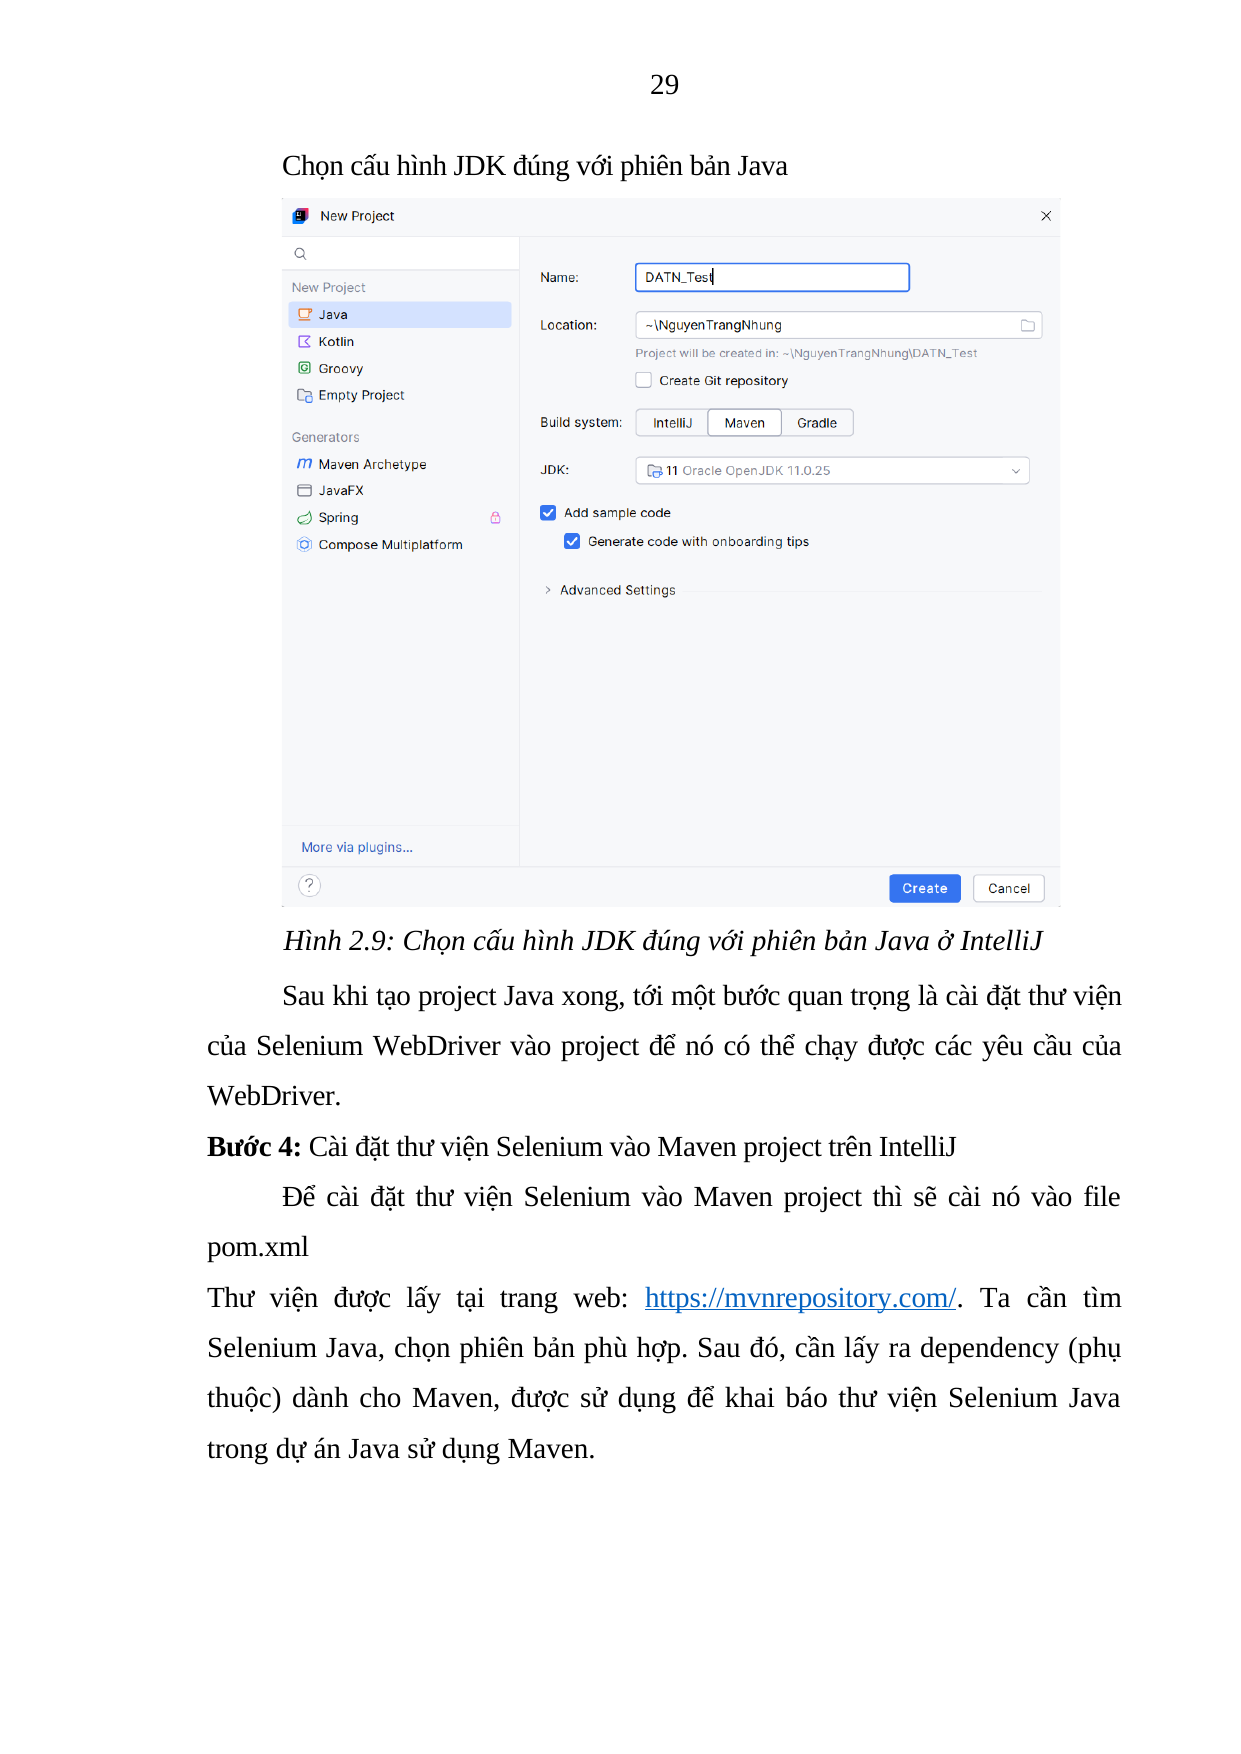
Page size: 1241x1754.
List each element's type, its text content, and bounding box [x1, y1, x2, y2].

text Bước 4: Cài đặt thư viện Selenium vào Maven project trên IntelliJ [207, 1129, 1122, 1162]
text Chọn cấu hình JDK đúng với phiên bản Java [207, 148, 1122, 181]
picture [281, 198, 1061, 907]
text Sau khi tạo project Java xong, tới một bước quan trọng là cài đặt thư viện của Selenium WebDriver vào project để nó có thể chạy được các yêu cầu của WebDriver. [207, 978, 1122, 1112]
text Thư viện được lấy tại trang web: https://mvnrepository.com/. Ta cần tìm Selenium Java, chọn phiên bản phù hợp. Sau đó, cần lấy ra dependency (phụ thuộc) dành cho Maven, được sử dụng để khai báo thư viện Selenium Java trong dự án Java sử dụng Maven. [207, 1280, 1122, 1464]
text Để cài đặt thư viện Selenium vào Maven project thì sẽ cài nó vào file pom.xml [207, 1179, 1122, 1263]
